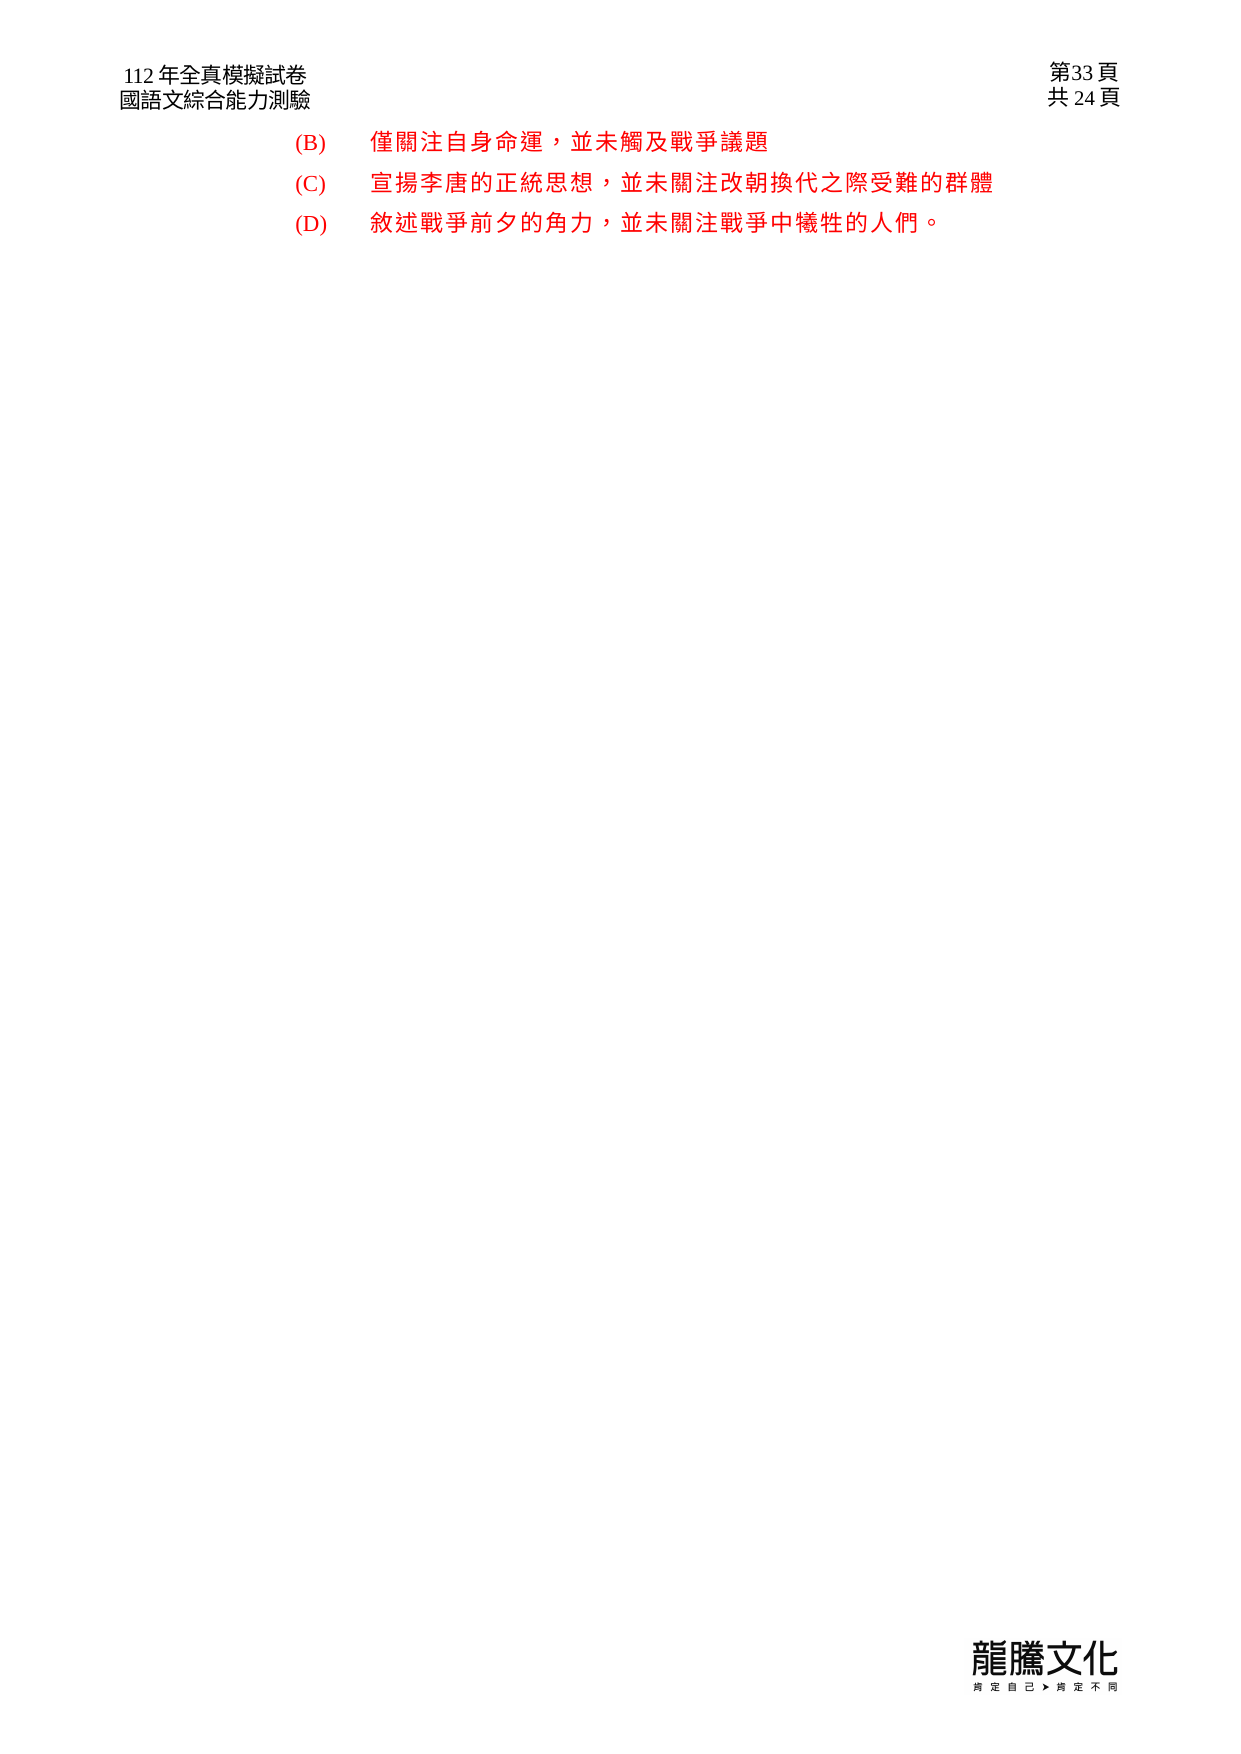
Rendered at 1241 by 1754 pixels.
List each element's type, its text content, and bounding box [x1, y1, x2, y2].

text (D) 敘述戰爭前夕的角力，並未關注戰爭中犧牲的人們。 [283, 201, 1120, 242]
text (B) 僅關注自身命運，並未觸及戰爭議題 [283, 119, 1120, 161]
picture [963, 1638, 1123, 1695]
text (C) 宣揚李唐的正統思想，並未關注改朝換代之際受難的群體 [283, 161, 1120, 201]
